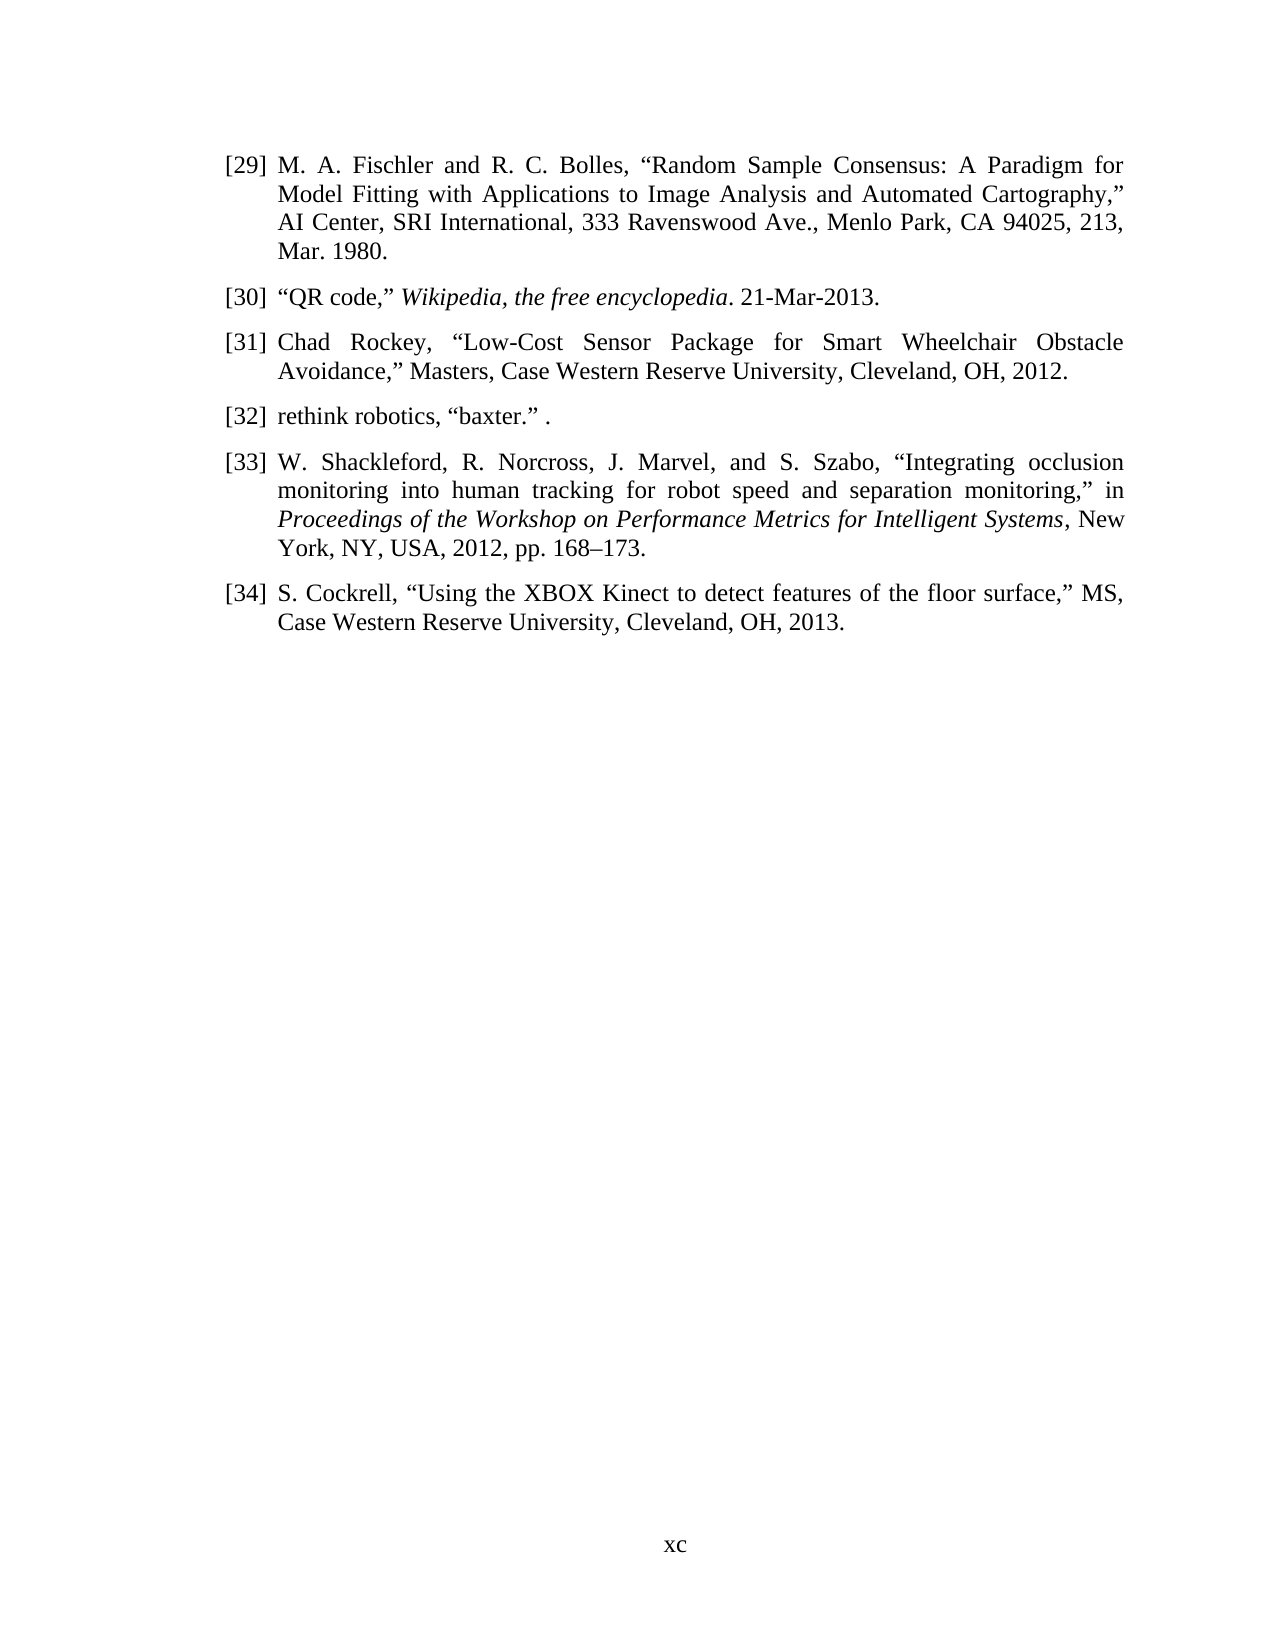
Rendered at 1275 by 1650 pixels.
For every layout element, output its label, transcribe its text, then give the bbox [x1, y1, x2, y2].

text [29] M. A. Fischler and R. C. Bolles, “Random Sample Consensus: A Paradigm for Model Fitting with Applications to Image Analysis and Automated Cartography,” AI Center, SRI International, 333 Ravenswood Ave., Menlo Park, CA 94025, 213, Mar. 1980. [225, 150, 1125, 265]
text [34] S. Cockrell, “Using the XBOX Kinect to detect features of the floor surface,” MS, Case Western Reserve University, Cleveland, OH, 2013. [225, 578, 1125, 636]
text [33] W. Shackleford, R. Norcross, J. Marvel, and S. Szabo, “Integrating occlusion monitoring into human tracking for robot speed and separation monitoring,” in Proceedings of the Workshop on Performance Metrics for Intelligent Systems, New York, NY, USA, 2012, pp. 168–173. [225, 447, 1125, 562]
text [31] Chad Rockey, “Low-Cost Sensor Package for Smart Wheelchair Obstacle Avoidance,” Masters, Case Western Reserve University, Cleveland, OH, 2012. [225, 327, 1125, 384]
text [30] “QR code,” Wikipedia, the free encyclopedia. 21-Mar-2013. [225, 282, 1125, 310]
text [32] rethink robotics, “baxter.” . [225, 401, 1125, 430]
